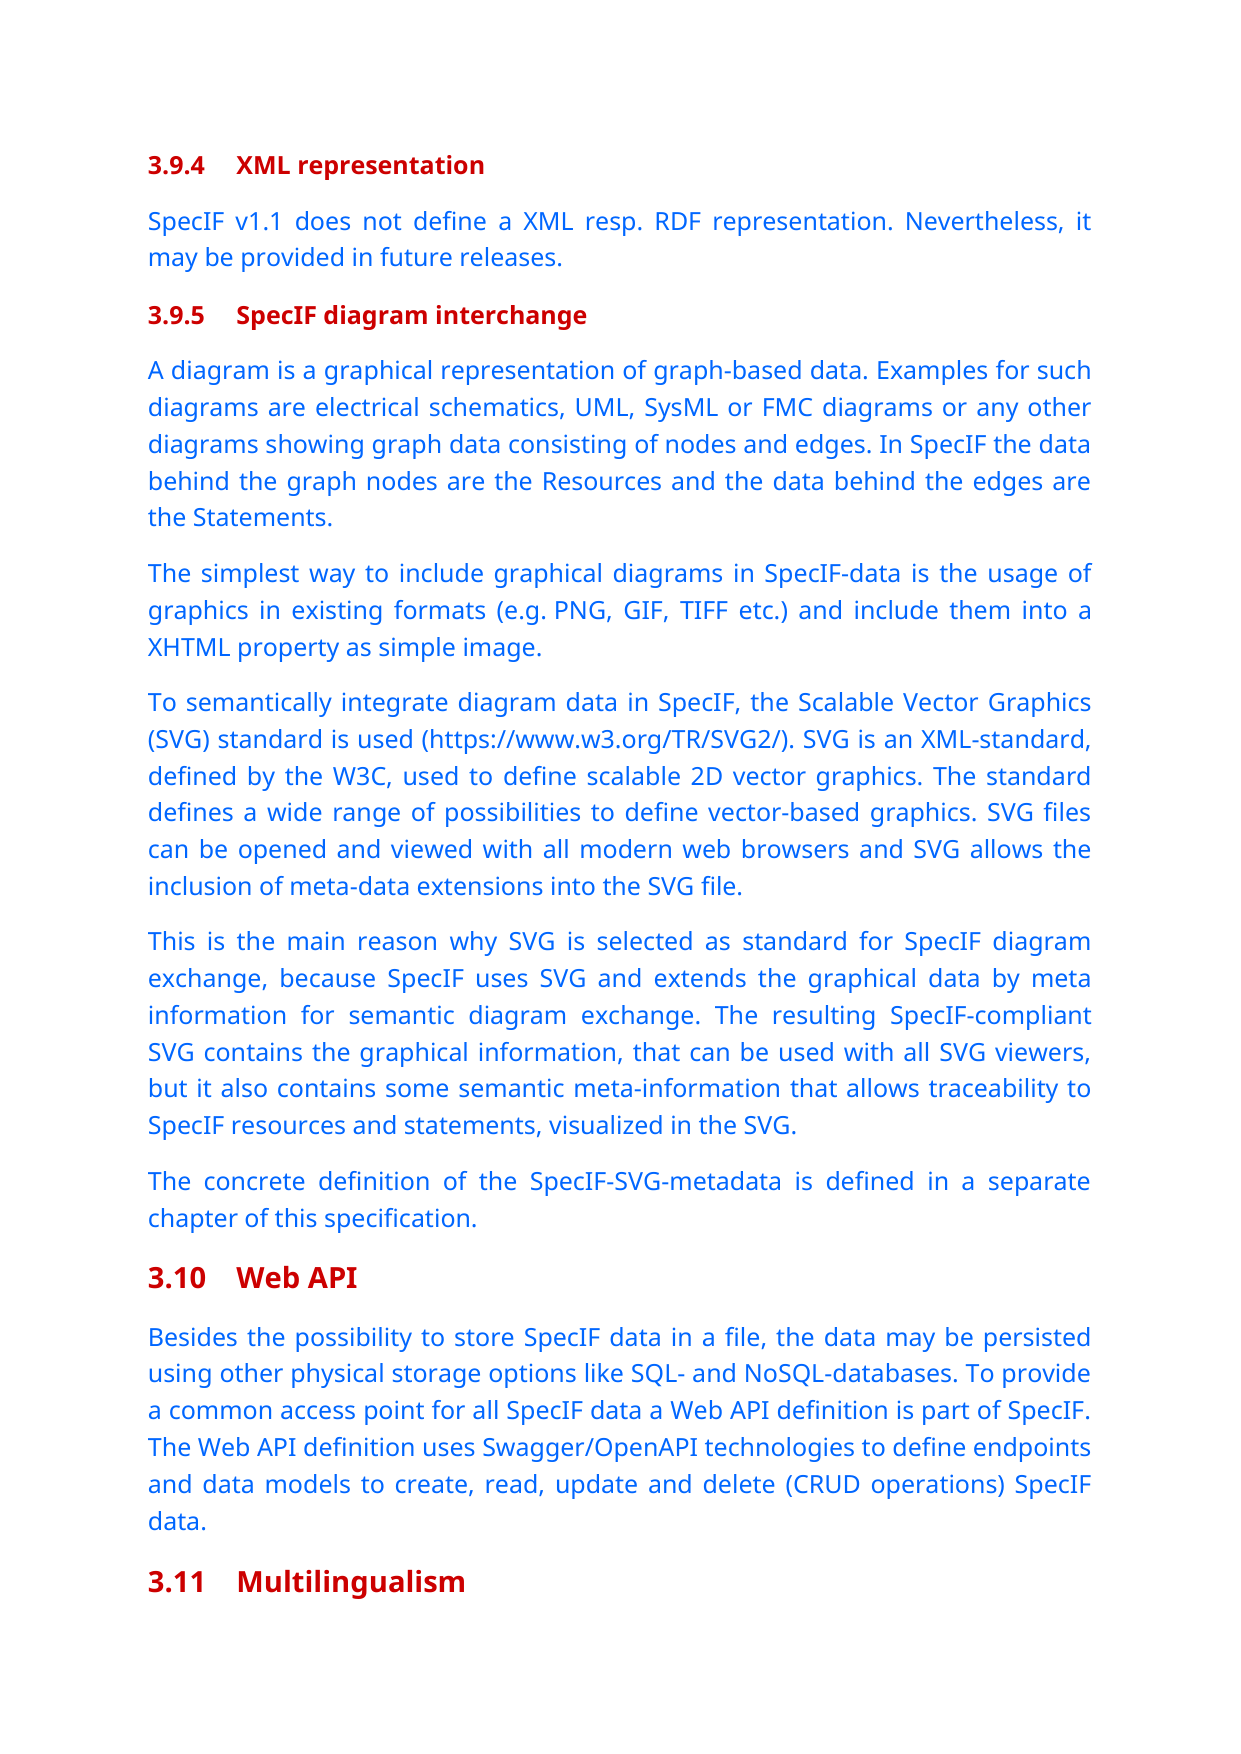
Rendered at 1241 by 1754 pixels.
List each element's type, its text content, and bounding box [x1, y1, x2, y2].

subtitle Multilingualism [148, 1561, 1093, 1601]
text SpecIF v1.1 does not define a XML resp. RDF representation. Nevertheless, it may be provided in future releases. [148, 203, 1093, 274]
text To semantically integrate diagram data in SpecIF, the Scalable Vector Graphics (SVG) standard is used (https://www.w3.org/TR/SVG2/). SVG is an XML-standard, defined by the W3C, used to define scalable 2D vector graphics. The standard defines a wide range of possibilities to define vector-based graphics. SVG files can be opened and viewed with all modern web browsers and SVG allows the inclusion of meta-data extensions into the SVG file. [148, 685, 1093, 903]
subtitle SpecIF diagram interchange [148, 297, 1093, 332]
text This is the main reason why SVG is selected as standard for SpecIF diagram exchange, because SpecIF uses SVG and extends the graphical data by meta information for semantic diagram exchange. The resulting SpecIF-compliant SVG contains the graphical information, that can be used with all SVG viewers, but it also contains some semantic meta-information that allows traceability to SpecIF resources and statements, visualized in the SVG. [148, 924, 1093, 1142]
subtitle XML representation [148, 148, 1093, 182]
text Besides the possibility to store SpecIF data in a file, the data may be persisted using other physical storage options like SQL- and NoSQL-databases. To provide a common access point for all SpecIF data a Web API definition is part of SpecIF. The Web API definition uses Swagger/OpenAPI technologies to define endpoints and data models to create, read, update and delete (CRUD operations) SpecIF data. [148, 1319, 1093, 1537]
text The simplest way to include graphical diagrams in SpecIF-data is the usage of graphics in existing formats (e.g. PNG, GIF, TIFF etc.) and include them into a XHTML property as simple image. [148, 556, 1093, 663]
subtitle Web API [148, 1258, 1093, 1297]
text A diagram is a graphical representation of graph-based data. Examples for such diagrams are electrical schematics, UML, SysML or FMC diagrams or any other diagrams showing graph data consisting of nodes and edges. In SpecIF the data behind the graph nodes are the Resources and the data behind the edges are the Statements. [148, 353, 1093, 534]
text The concrete definition of the SpecIF-SVG-metadata is defined in a separate chapter of this specification. [148, 1163, 1093, 1234]
